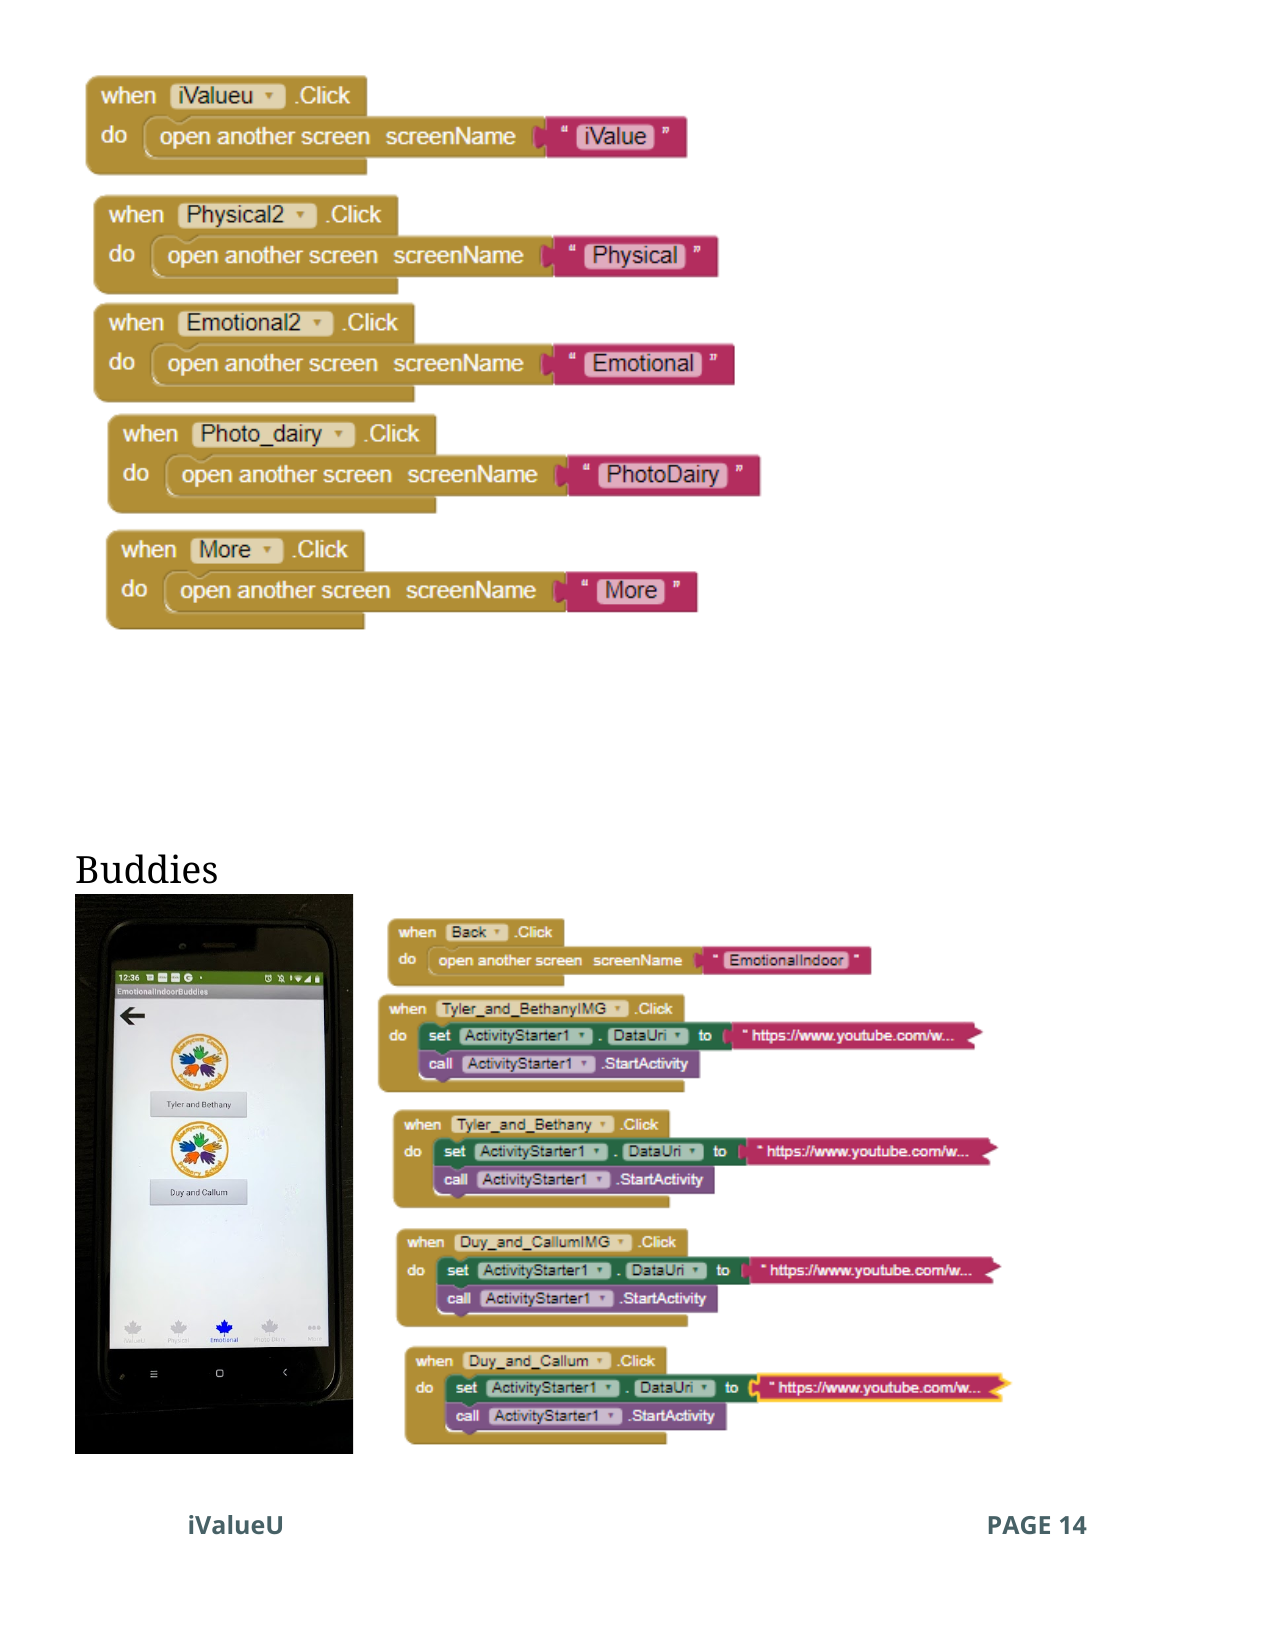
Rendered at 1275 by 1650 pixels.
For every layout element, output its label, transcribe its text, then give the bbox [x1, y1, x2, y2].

picture [75, 75, 774, 639]
picture [75, 894, 354, 1454]
picture [372, 914, 1025, 1454]
text Buddies [75, 843, 1200, 894]
